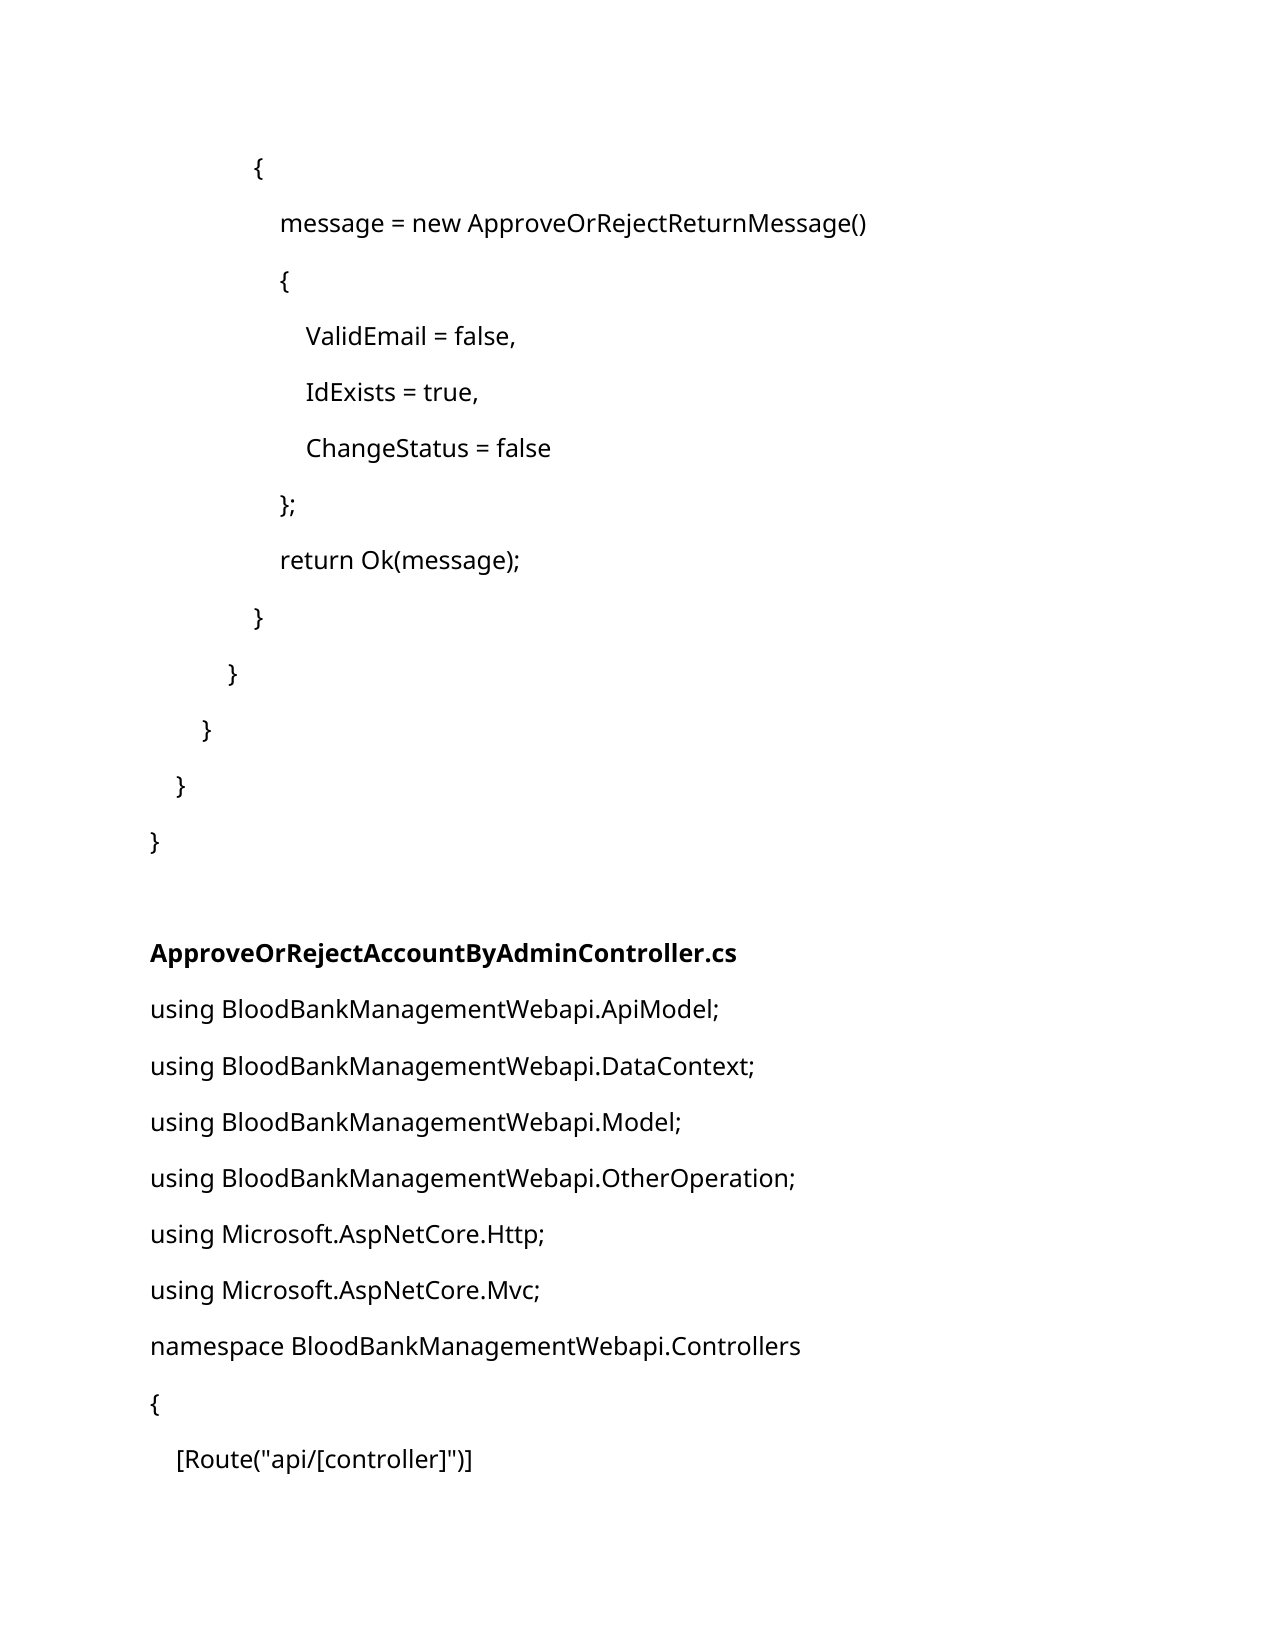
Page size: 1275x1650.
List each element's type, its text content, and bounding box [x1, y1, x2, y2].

text using Microsoft.AspNetCore.Http; [150, 1217, 1125, 1251]
text using BloodBankManagementWebapi.DataContext; [150, 1048, 1125, 1082]
text return Ok(message); [150, 543, 1125, 577]
text ChangeStatus = false [150, 431, 1125, 465]
text using BloodBankManagementWebapi.OtherOperation; [150, 1161, 1125, 1195]
text using Microsoft.AspNetCore.Mvc; [150, 1273, 1125, 1307]
text { [150, 150, 1125, 184]
text }; [150, 487, 1125, 521]
text } [150, 655, 1125, 689]
text [Route("api/[controller]")] [150, 1441, 1125, 1475]
text } [150, 599, 1125, 633]
text } [150, 768, 1125, 802]
text namespace BloodBankManagementWebapi.Controllers [150, 1329, 1125, 1363]
text using BloodBankManagementWebapi.ApiModel; [150, 992, 1125, 1026]
text { [150, 262, 1125, 296]
text } [150, 824, 1125, 858]
text ApproveOrRejectAccountByAdminController.cs [150, 936, 1125, 970]
text message = new ApproveOrRejectReturnMessage() [150, 206, 1125, 240]
text } [150, 711, 1125, 746]
text using BloodBankManagementWebapi.Model; [150, 1104, 1125, 1138]
text ValidEmail = false, [150, 318, 1125, 352]
text { [150, 1385, 1125, 1419]
text IdExists = true, [150, 374, 1125, 409]
